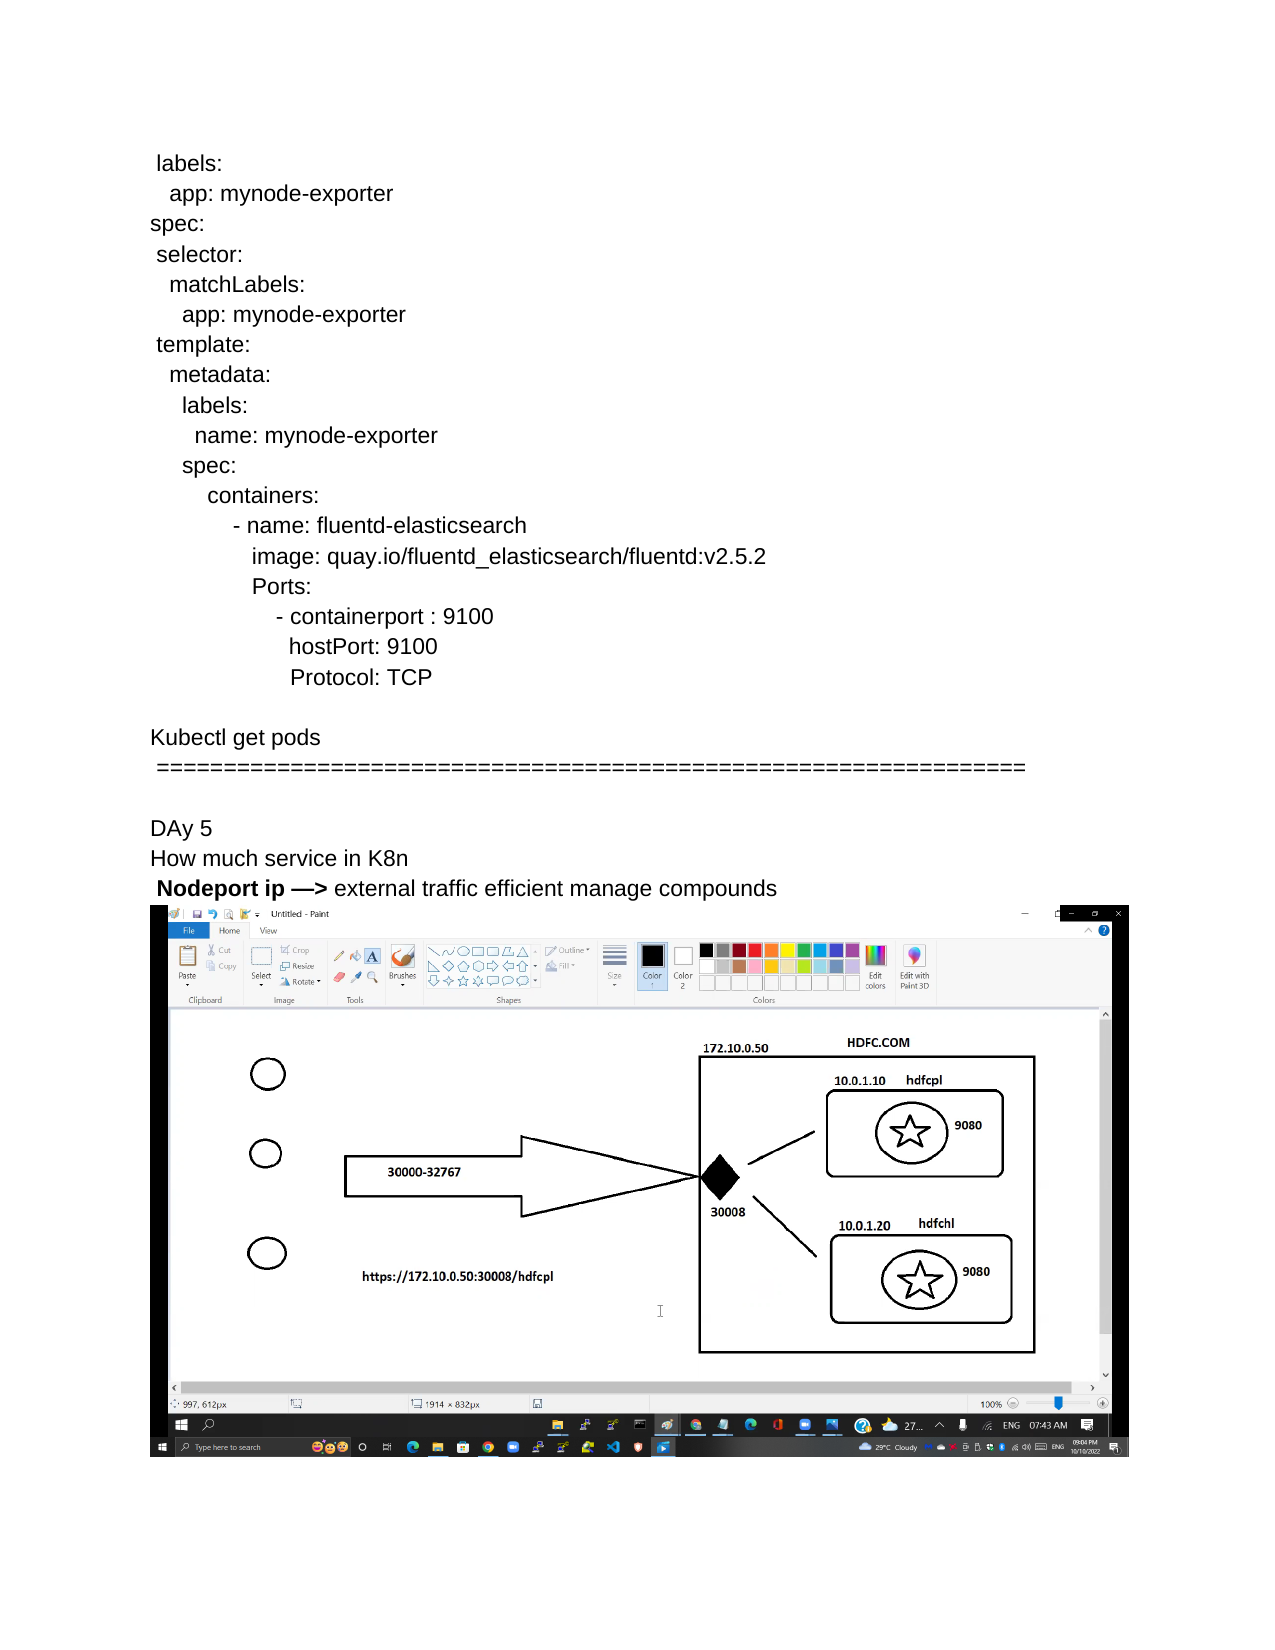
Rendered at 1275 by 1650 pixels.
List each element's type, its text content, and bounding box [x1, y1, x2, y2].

text How much service in K8n [150, 845, 1125, 871]
text Kubectl get pods [150, 724, 1125, 750]
text hostPort: 9100 [225, 633, 1125, 660]
text app: mynode-exporter [150, 180, 1125, 207]
text containers: [150, 482, 1125, 509]
text DAy 5 [150, 814, 1125, 841]
text labels: [150, 392, 1125, 418]
text image: quay.io/fluentd_elasticsearch/fluentd:v2.5.2 [150, 543, 1125, 569]
text matchLabels: [150, 271, 1125, 297]
text spec: [150, 210, 1125, 237]
text ================================================================= [150, 754, 1125, 781]
text - containerport : 9100 [225, 603, 1125, 629]
text name: mynode-exporter [150, 422, 1125, 448]
text Nodeport ip —> external traffic efficient manage compounds [150, 875, 1125, 901]
text app: mynode-exporter [150, 301, 1125, 327]
text metadata: [150, 361, 1125, 388]
text selector: [150, 241, 1125, 267]
picture [150, 905, 1129, 1457]
text template: [150, 331, 1125, 358]
text - name: fluentd-elasticsearch [150, 512, 1125, 539]
text spec: [150, 452, 1125, 478]
text Protocol: TCP [150, 663, 1125, 690]
text labels: [150, 150, 1125, 176]
text Ports: [150, 573, 1125, 599]
